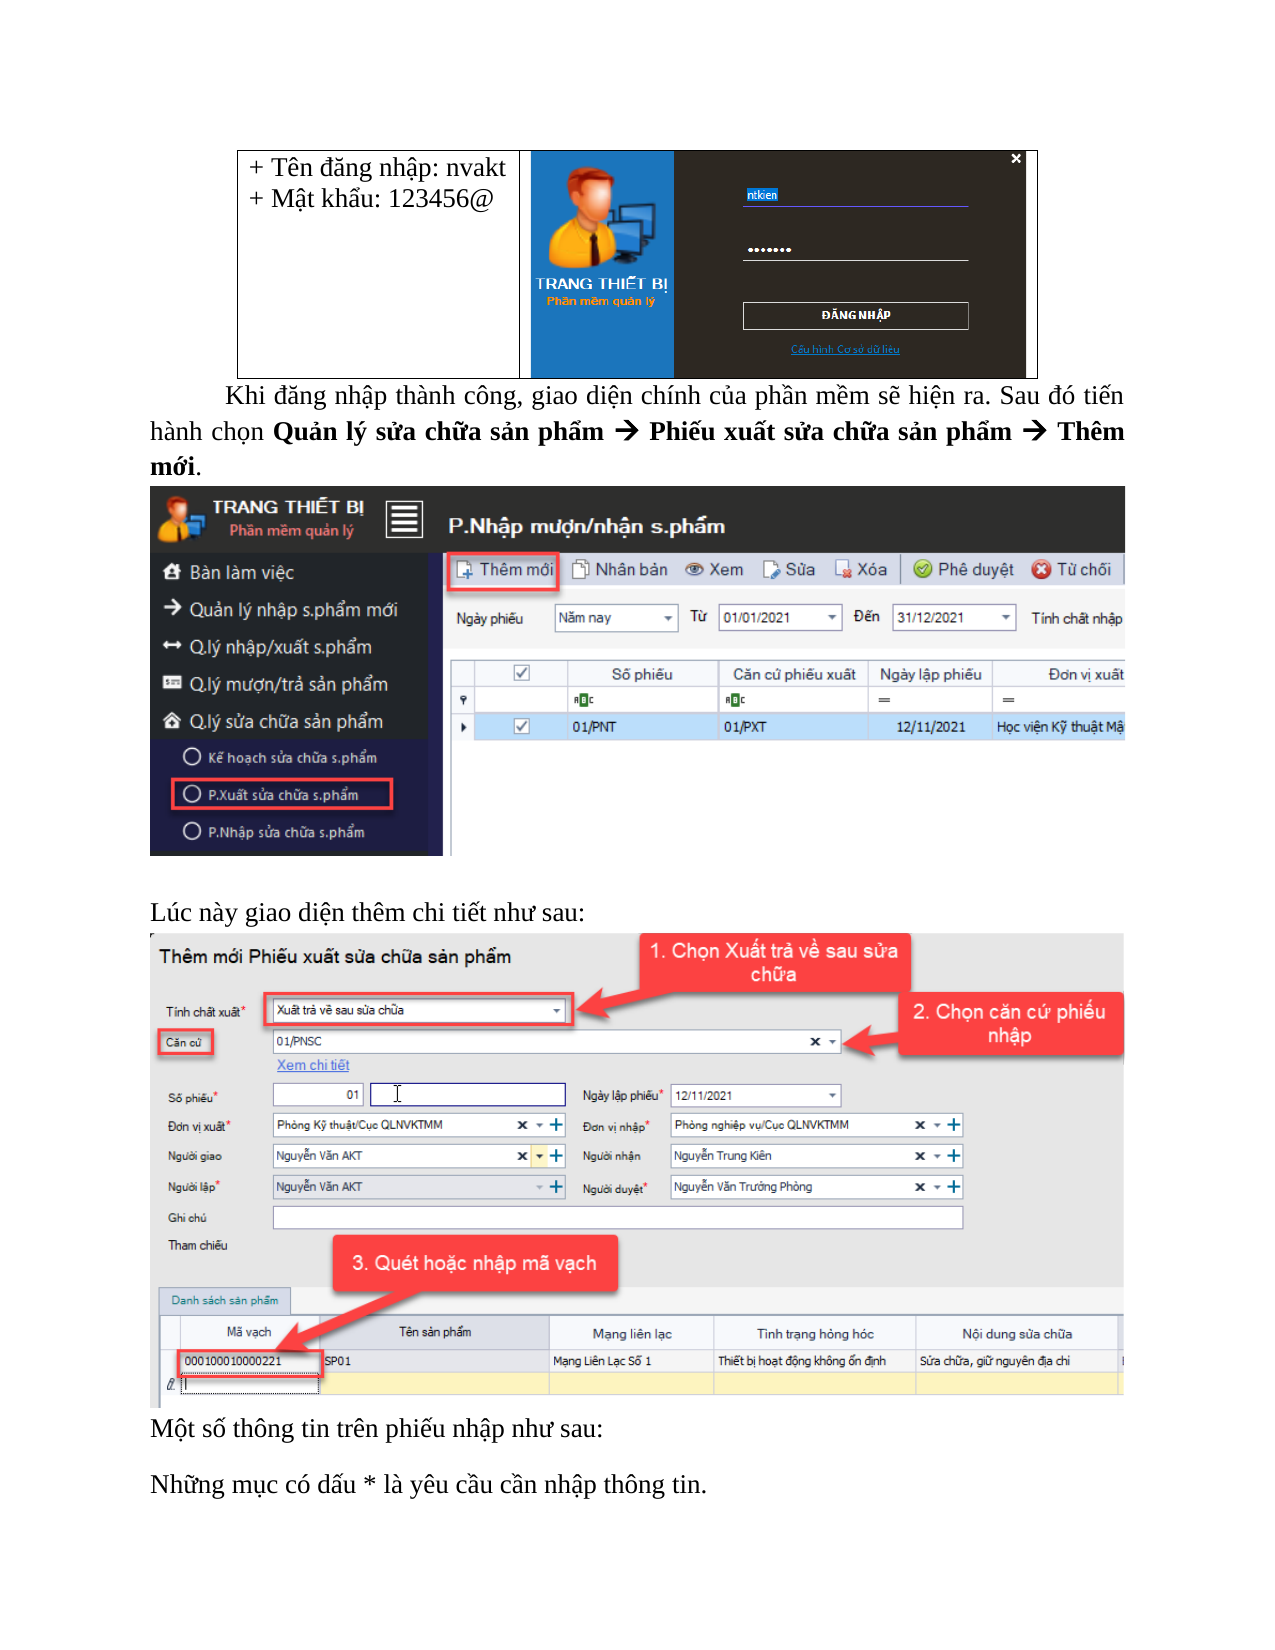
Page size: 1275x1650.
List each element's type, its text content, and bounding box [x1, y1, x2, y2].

picture [150, 931, 1125, 1408]
table_header [1027, 151, 1037, 378]
list Một số thông tin trên phiếu nhập như sau: [150, 1412, 1125, 1443]
text Những mục có dấu * là yêu cầu cần nhập thông tin. [150, 1468, 1125, 1500]
picture [150, 486, 1125, 856]
table_header [520, 151, 530, 378]
picture [530, 151, 1027, 378]
text Khi đăng nhập thành công, giao diện chính của phần mềm sẽ hiện ra. Sau đó tiến hành chọn Quản lý sửa chữa sản phẩm Phiếu xuất sửa chữa sản phẩm Thêm mới. [150, 379, 1125, 482]
table_header + Tên đăng nhập: nvakt + Mật khẩu: 123456@ [238, 151, 519, 378]
list Lúc này giao diện thêm chi tiết như sau: [150, 896, 1125, 927]
